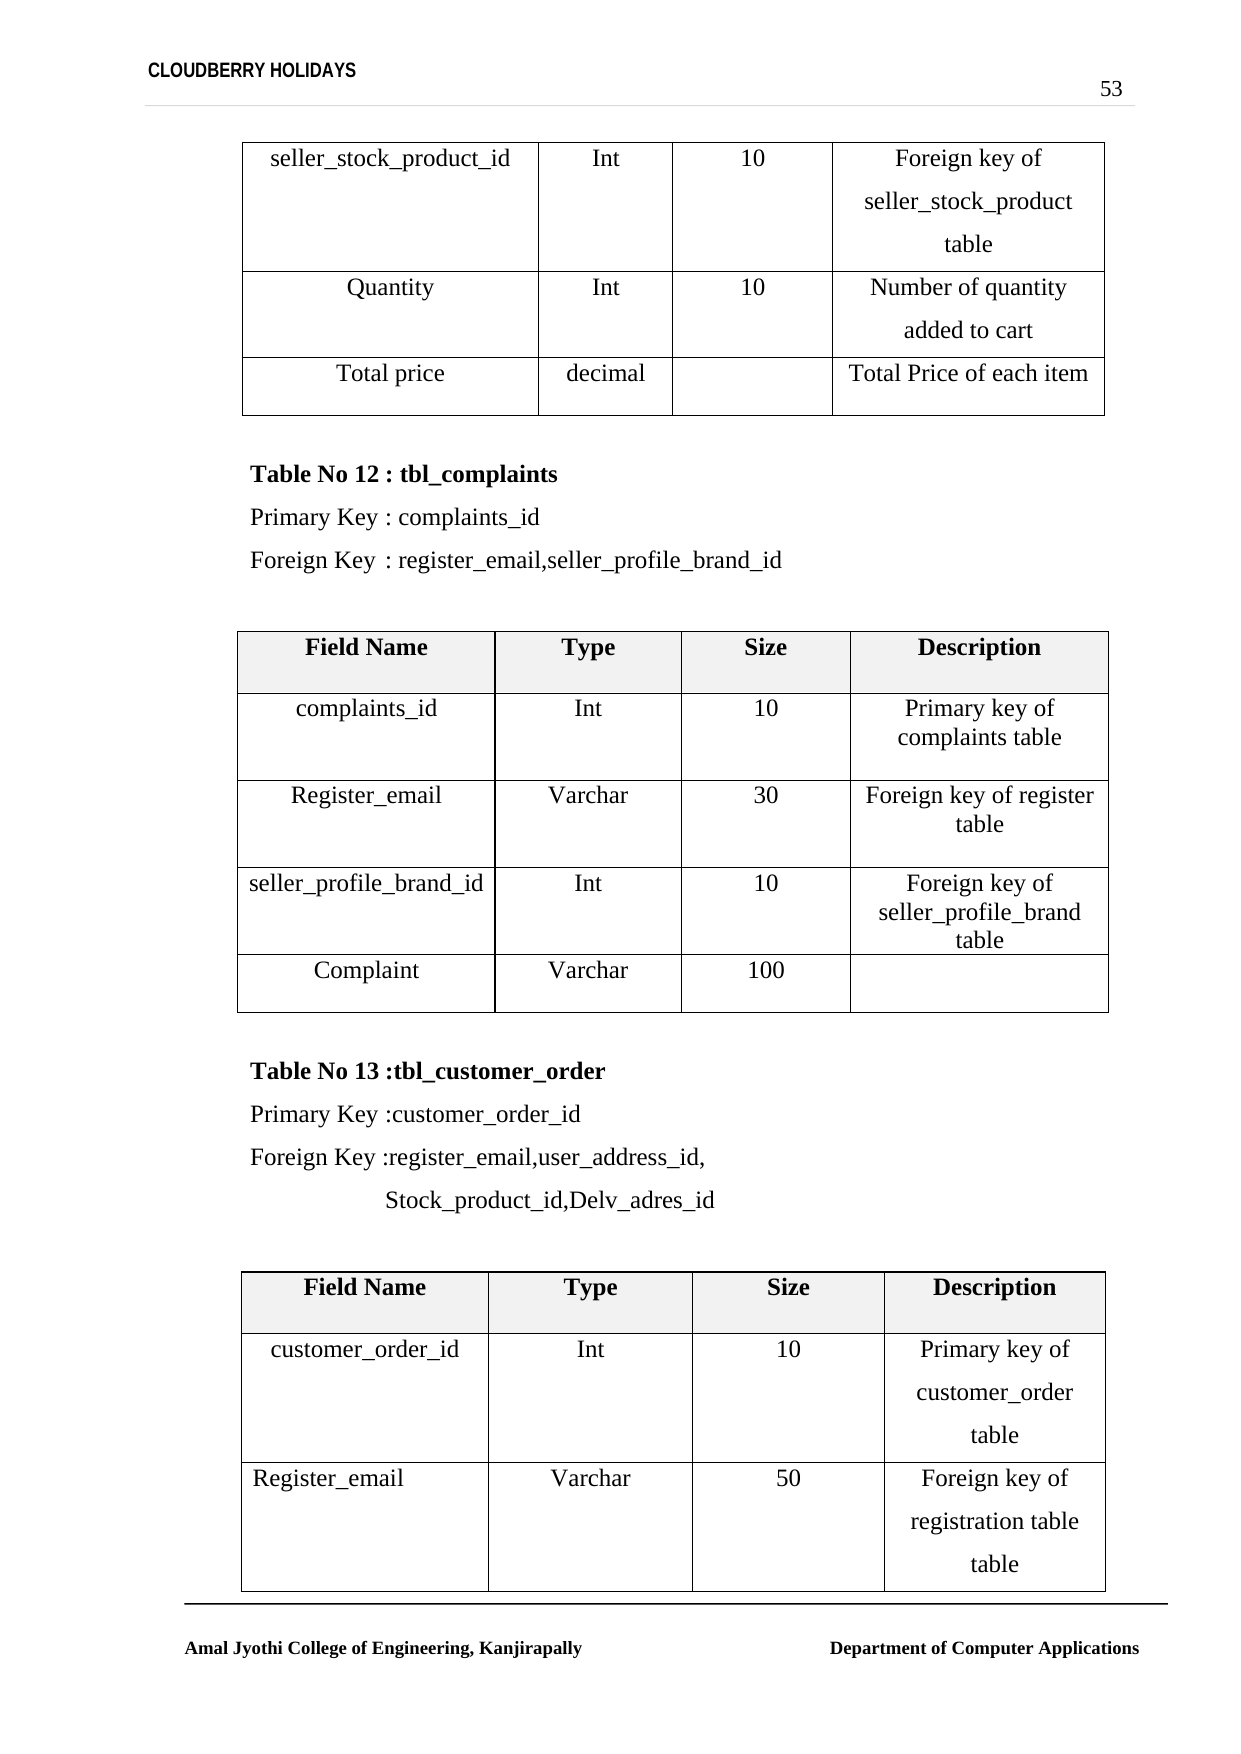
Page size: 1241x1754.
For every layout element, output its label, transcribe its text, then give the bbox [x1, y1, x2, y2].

table_cell Quantity [243, 272, 538, 357]
table_cell 50 [693, 1463, 884, 1591]
table_header Description [885, 1273, 1105, 1333]
table_cell 10 [693, 1334, 884, 1462]
table_cell Number of quantity added to cart [833, 272, 1104, 357]
table_header Type [496, 632, 681, 692]
table_cell seller_stock_product_id [243, 143, 538, 271]
table_cell [673, 358, 832, 414]
text Foreign Key : register_email,seller_profile_brand_id [175, 545, 987, 574]
table_header Description [851, 632, 1108, 692]
text Primary Key : complaints_id [175, 502, 987, 531]
table_cell 10 [682, 694, 850, 779]
table_header Field Name [238, 632, 494, 692]
text Foreign Key :register_email,user_address_id, [175, 1142, 987, 1171]
table_cell Register_email [242, 1463, 488, 1591]
table_cell Int [496, 868, 681, 954]
table_cell Int [539, 143, 672, 271]
table_header Size [682, 632, 850, 692]
table_cell 100 [682, 955, 850, 1012]
table_cell Foreign key of registration table table [885, 1463, 1105, 1591]
table_cell Register_email [238, 781, 494, 867]
table_header Field Name [242, 1273, 488, 1333]
text Table No 13 :tbl_customer_order [175, 1056, 987, 1084]
table_cell Int [489, 1334, 692, 1462]
table_cell Primary key of complaints table [851, 694, 1108, 779]
table_cell seller_profile_brand_id [238, 868, 494, 954]
table_cell 10 [673, 272, 832, 357]
table_cell Foreign key of seller_profile_brand table [851, 868, 1108, 954]
table_cell Varchar [496, 781, 681, 867]
table_header Size [693, 1273, 884, 1333]
table_cell Total price [243, 358, 538, 414]
table_cell Varchar [489, 1463, 692, 1591]
text Table No 12 : tbl_complaints [175, 459, 987, 487]
table_cell Foreign key of register table [851, 781, 1108, 867]
table_cell customer_order_id [242, 1334, 488, 1462]
table_cell Varchar [496, 955, 681, 1012]
table_cell Foreign key of seller_stock_product table [833, 143, 1104, 271]
text Primary Key :customer_order_id [175, 1099, 987, 1128]
table_cell Primary key of customer_order table [885, 1334, 1105, 1462]
table_cell Total Price of each item [833, 358, 1104, 414]
table_cell 30 [682, 781, 850, 867]
table_cell Complaint [238, 955, 494, 1012]
table_cell decimal [539, 358, 672, 414]
table_cell 10 [673, 143, 832, 271]
table_cell complaints_id [238, 694, 494, 779]
table_cell 10 [682, 868, 850, 954]
table_header Type [489, 1273, 692, 1333]
table_cell [851, 955, 1108, 1012]
table_cell Int [539, 272, 672, 357]
table_cell Int [496, 694, 681, 779]
text Stock_product_id,Delv_adres_id [280, 1185, 987, 1214]
